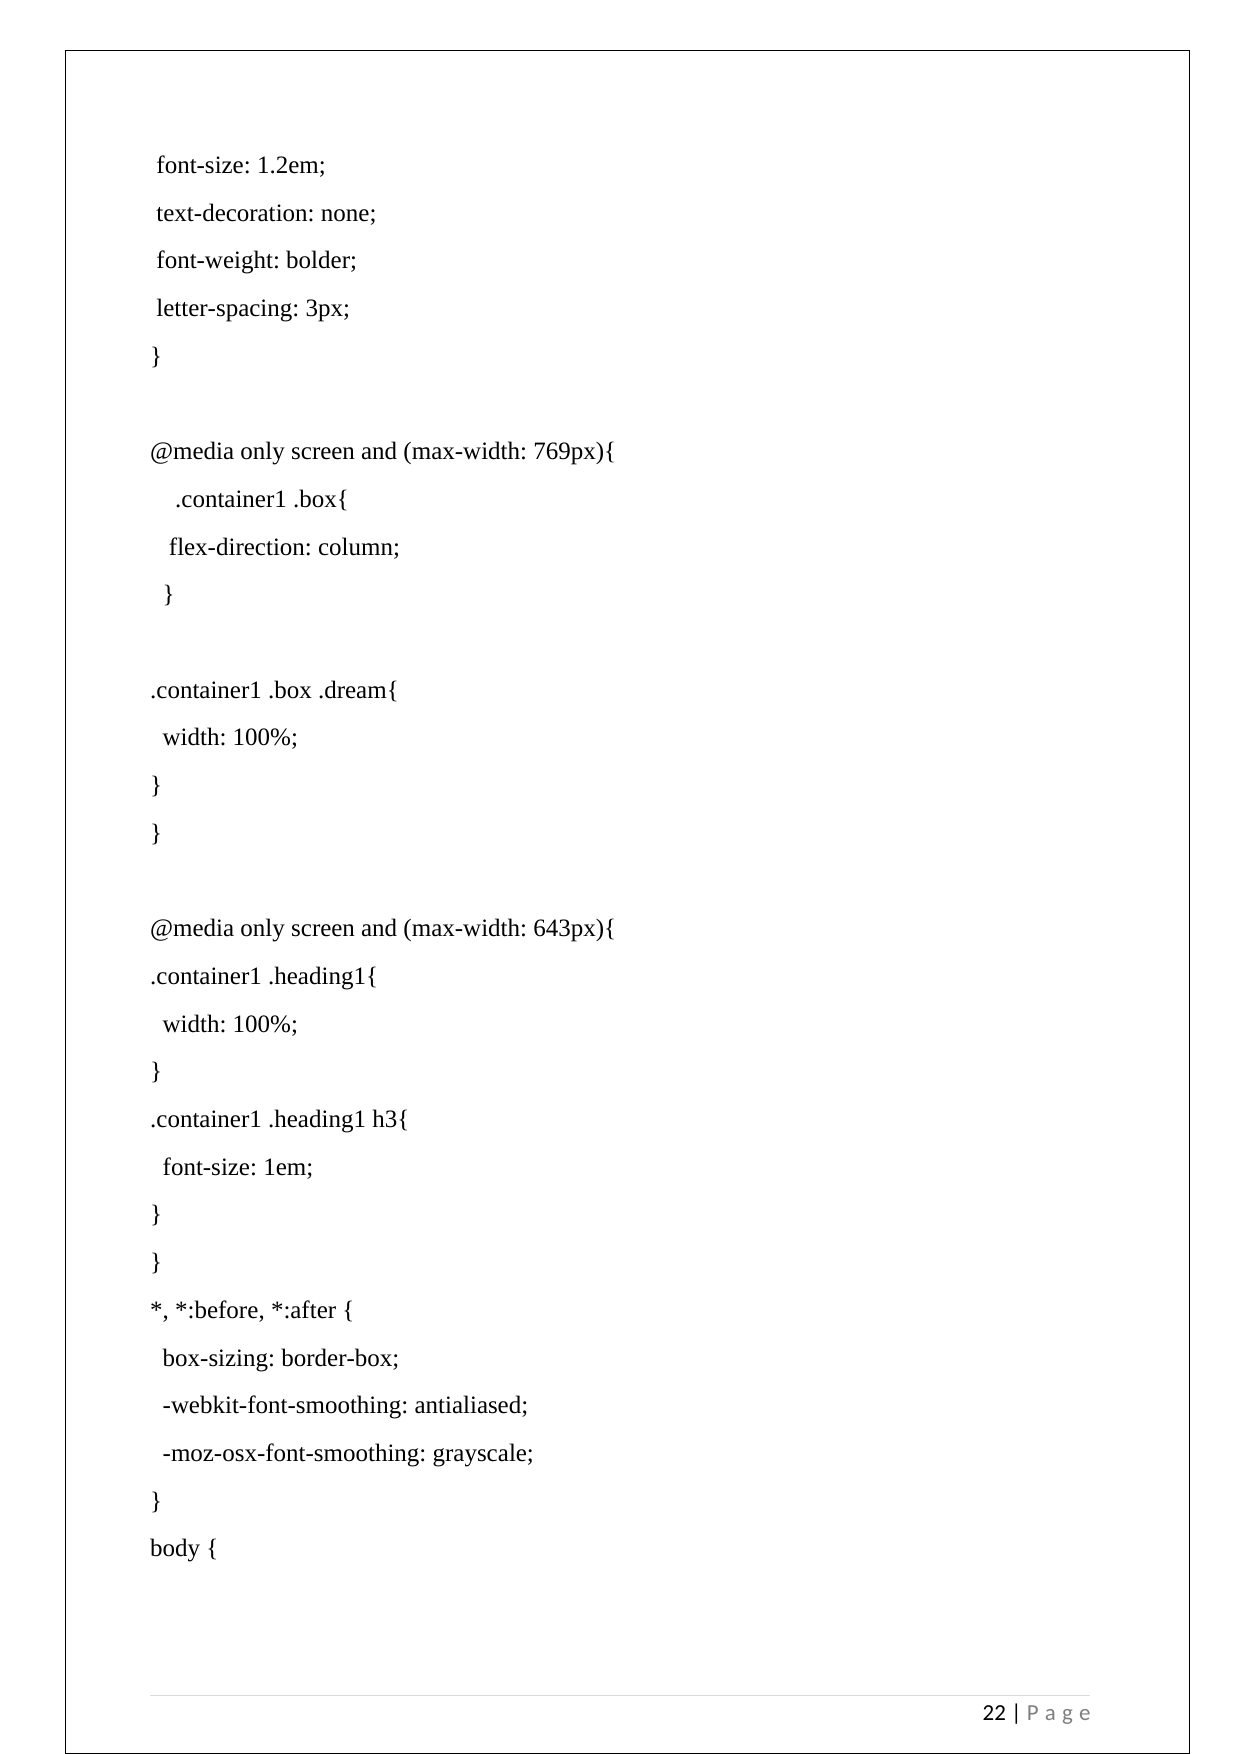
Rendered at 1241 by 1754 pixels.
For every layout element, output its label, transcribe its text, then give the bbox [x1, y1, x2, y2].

text box-sizing: border-box; [150, 1343, 1090, 1371]
text body { [150, 1533, 1090, 1562]
text } [150, 1247, 1090, 1276]
text } [150, 341, 1090, 369]
text } [150, 770, 1090, 799]
text } [150, 1486, 1090, 1514]
text .container1 .box{ [150, 484, 1090, 513]
text } [150, 1199, 1090, 1228]
text font-size: 1em; [150, 1152, 1090, 1181]
text text-decoration: none; [150, 198, 1090, 226]
text *, *:before, *:after { [150, 1295, 1090, 1324]
text @media only screen and (max-width: 643px){ [150, 913, 1090, 942]
text } [150, 579, 1090, 608]
text -moz-osx-font-smoothing: grayscale; [150, 1438, 1090, 1467]
text .container1 .heading1{ [150, 961, 1090, 990]
text } [150, 818, 1090, 847]
text font-weight: bolder; [150, 245, 1090, 274]
text .container1 .box .dream{ [150, 675, 1090, 703]
text width: 100%; [150, 722, 1090, 751]
text @media only screen and (max-width: 769px){ [150, 436, 1090, 465]
text } [150, 1056, 1090, 1085]
text width: 100%; [150, 1009, 1090, 1037]
text font-size: 1.2em; [150, 150, 1090, 179]
text flex-direction: column; [150, 532, 1090, 560]
text letter-spacing: 3px; [150, 293, 1090, 322]
text .container1 .heading1 h3{ [150, 1104, 1090, 1133]
text -webkit-font-smoothing: antialiased; [150, 1390, 1090, 1419]
